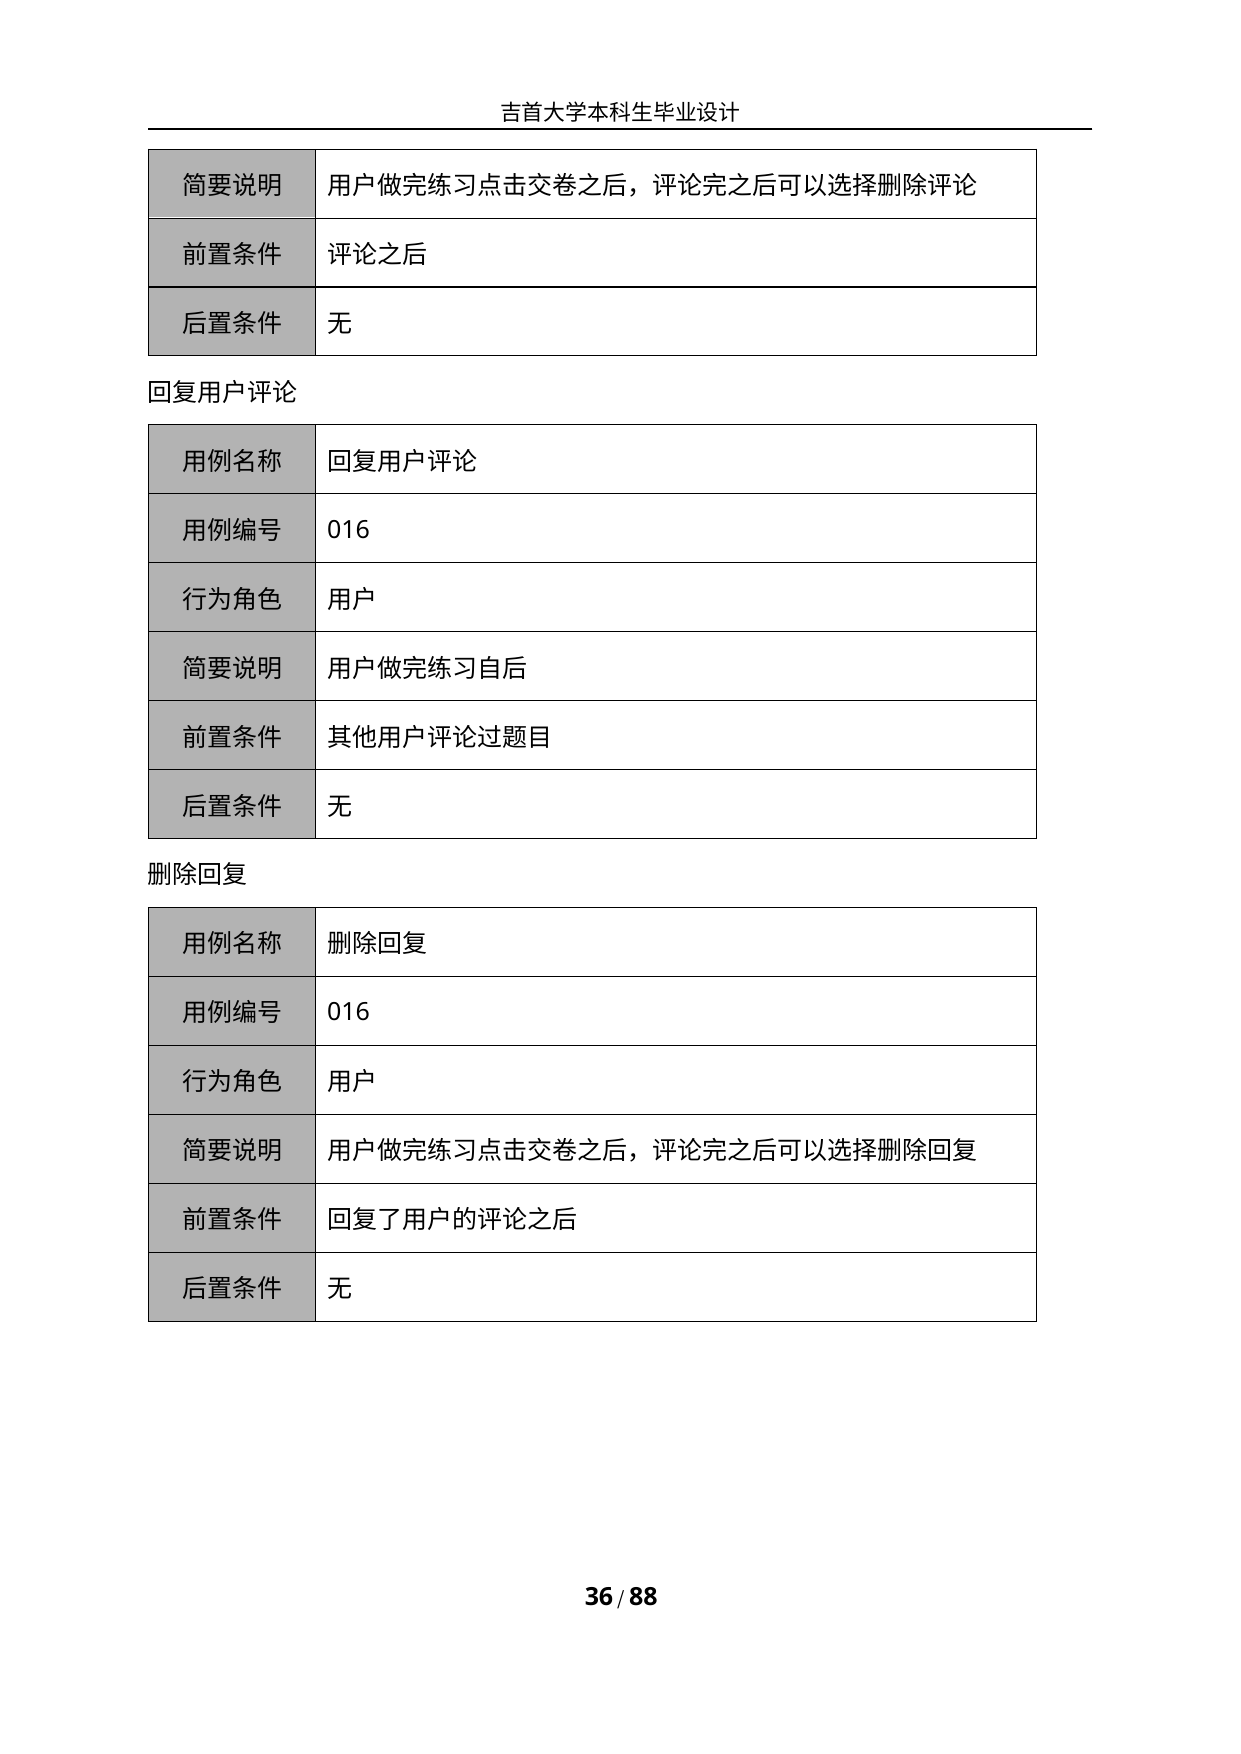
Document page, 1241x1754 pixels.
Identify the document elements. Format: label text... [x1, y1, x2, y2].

table_cell 简要说明 [149, 632, 315, 700]
table_cell 用例编号 [149, 494, 315, 562]
table_cell 用例编号 [149, 977, 315, 1045]
table_cell 无 [316, 770, 1036, 838]
table_cell 用户做完练习点击交卷之后，评论完之后可以选择删除评论 [316, 150, 1036, 217]
table_cell 后置条件 [149, 288, 315, 355]
table_cell 016 [316, 494, 1036, 562]
table_cell 016 [316, 977, 1036, 1045]
table_cell 前置条件 [149, 701, 315, 769]
table_cell 简要说明 [149, 150, 315, 217]
table_cell 后置条件 [149, 770, 315, 838]
table_cell 简要说明 [149, 1115, 315, 1183]
text 回复用户评论 [148, 356, 1092, 424]
table_cell 用户 [316, 1046, 1036, 1114]
text 删除回复 [148, 839, 1092, 907]
table_cell 前置条件 [149, 219, 315, 286]
table_cell 其他用户评论过题目 [316, 701, 1036, 769]
table_cell 评论之后 [316, 219, 1036, 286]
table_cell 无 [316, 288, 1036, 355]
table_header 回复用户评论 [316, 425, 1036, 493]
table_cell 行为角色 [149, 563, 315, 631]
table_cell 用户做完练习点击交卷之后，评论完之后可以选择删除回复 [316, 1115, 1036, 1183]
table_header 用例名称 [149, 425, 315, 493]
table_cell 后置条件 [149, 1253, 315, 1321]
table_cell 用户 [316, 563, 1036, 631]
table_cell 无 [316, 1253, 1036, 1321]
table_header 用例名称 [149, 908, 315, 976]
table_header 删除回复 [316, 908, 1036, 976]
table_cell 回复了用户的评论之后 [316, 1184, 1036, 1252]
table_cell 前置条件 [149, 1184, 315, 1252]
table_cell 行为角色 [149, 1046, 315, 1114]
table_cell 用户做完练习自后 [316, 632, 1036, 700]
